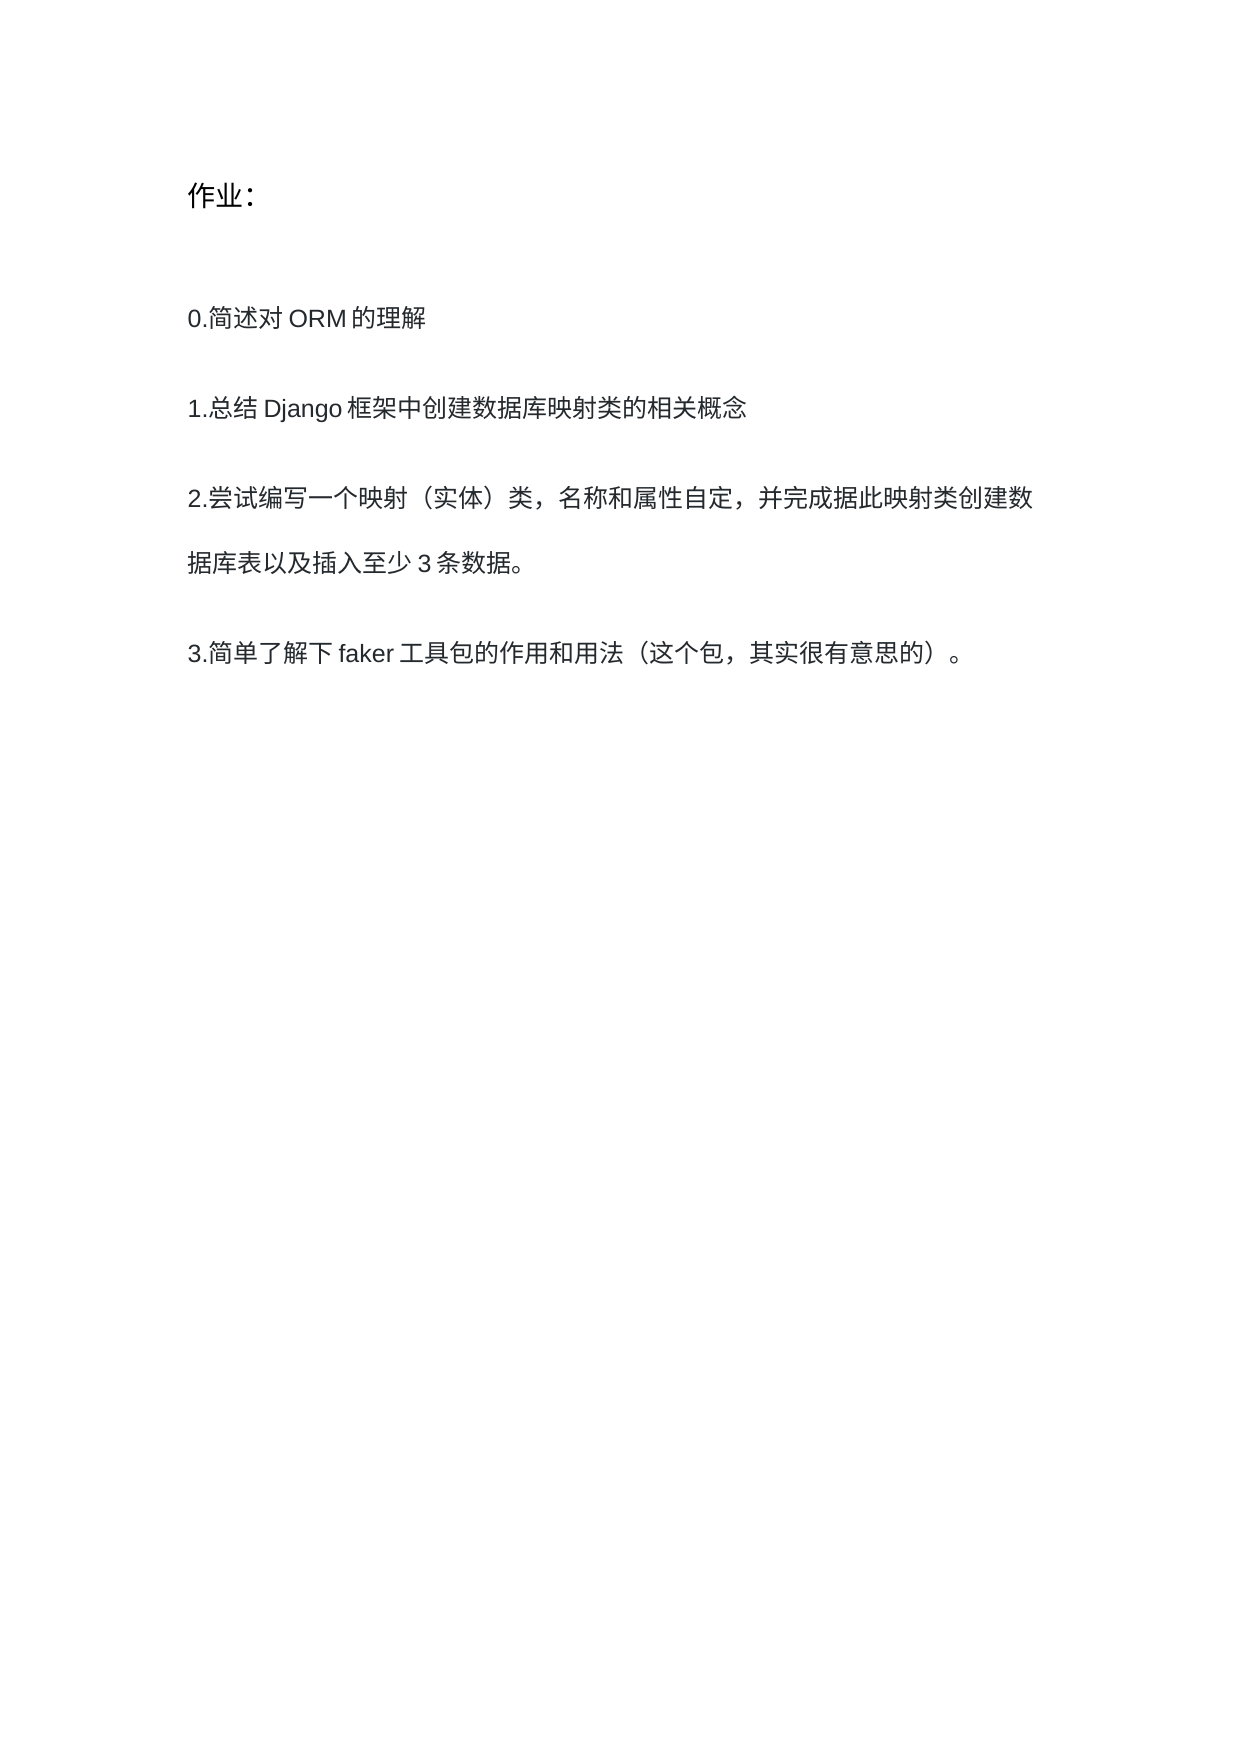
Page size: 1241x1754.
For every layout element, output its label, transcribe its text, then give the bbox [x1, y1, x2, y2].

text 3.简单了解下faker工具包的作用和用法（这个包，其实很有意思的）。 [187, 619, 1053, 684]
text 1.总结Django框架中创建数据库映射类的相关概念 [187, 374, 1053, 439]
subtitle 作业： [187, 162, 1053, 227]
text 0.简述对ORM的理解 [187, 284, 1053, 349]
text 2.尝试编写一个映射（实体）类，名称和属性自定，并完成据此映射类创建数据库表以及插入至少3条数据。 [187, 464, 1053, 594]
